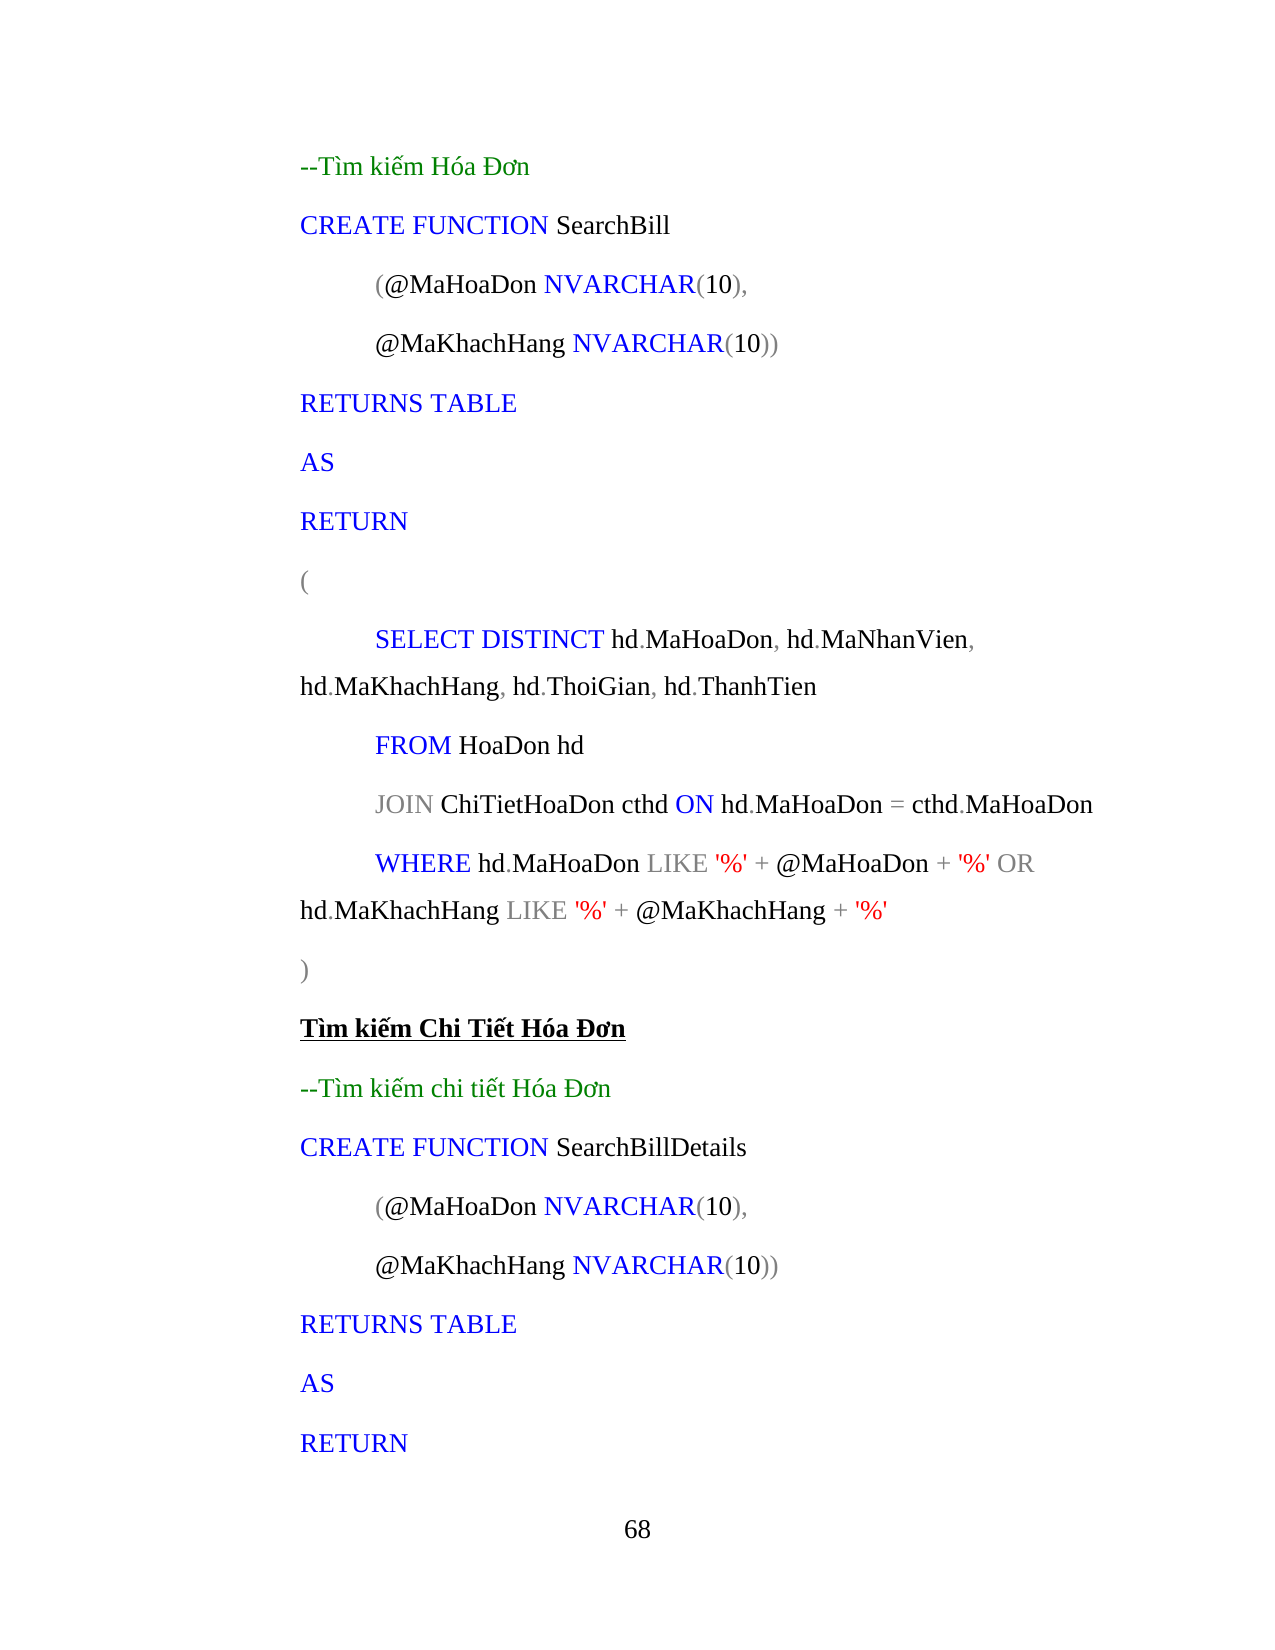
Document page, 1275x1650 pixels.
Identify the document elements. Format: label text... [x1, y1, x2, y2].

text JOIN ChiTietHoaDon cthd ON hd.MaHoaDon = cthd.MaHoaDon [300, 788, 1125, 819]
text (@MaHoaDon NVARCHAR(10), [300, 1190, 1125, 1221]
text @MaKhachHang NVARCHAR(10)) [300, 1249, 1125, 1280]
text RETURNS TABLE [300, 1308, 1125, 1339]
text CREATE FUNCTION SearchBill [300, 209, 1125, 240]
text @MaKhachHang NVARCHAR(10)) [300, 327, 1125, 359]
text AS [300, 1367, 1125, 1399]
text RETURN [300, 1427, 1125, 1458]
text Tìm kiếm Chi Tiết Hóa Đơn [300, 1012, 1125, 1044]
text AS [300, 446, 1125, 477]
text CREATE FUNCTION SearchBillDetails [300, 1131, 1125, 1162]
text ) [300, 953, 1125, 984]
text (@MaHoaDon NVARCHAR(10), [300, 268, 1125, 299]
text --Tìm kiếm Hóa Đơn [300, 150, 1125, 181]
text WHERE hd.MaHoaDon LIKE '%' + @MaHoaDon + '%' OR hd.MaKhachHang LIKE '%' + @MaKhachHang + '%' [300, 847, 1125, 925]
text ( [300, 564, 1125, 595]
text RETURNS TABLE [300, 387, 1125, 418]
text RETURN [300, 505, 1125, 536]
text --Tìm kiếm chi tiết Hóa Đơn [300, 1072, 1125, 1103]
text FROM HoaDon hd [300, 729, 1125, 760]
text SELECT DISTINCT hd.MaHoaDon, hd.MaNhanVien, hd.MaKhachHang, hd.ThoiGian, hd.ThanhTien [300, 623, 1125, 701]
